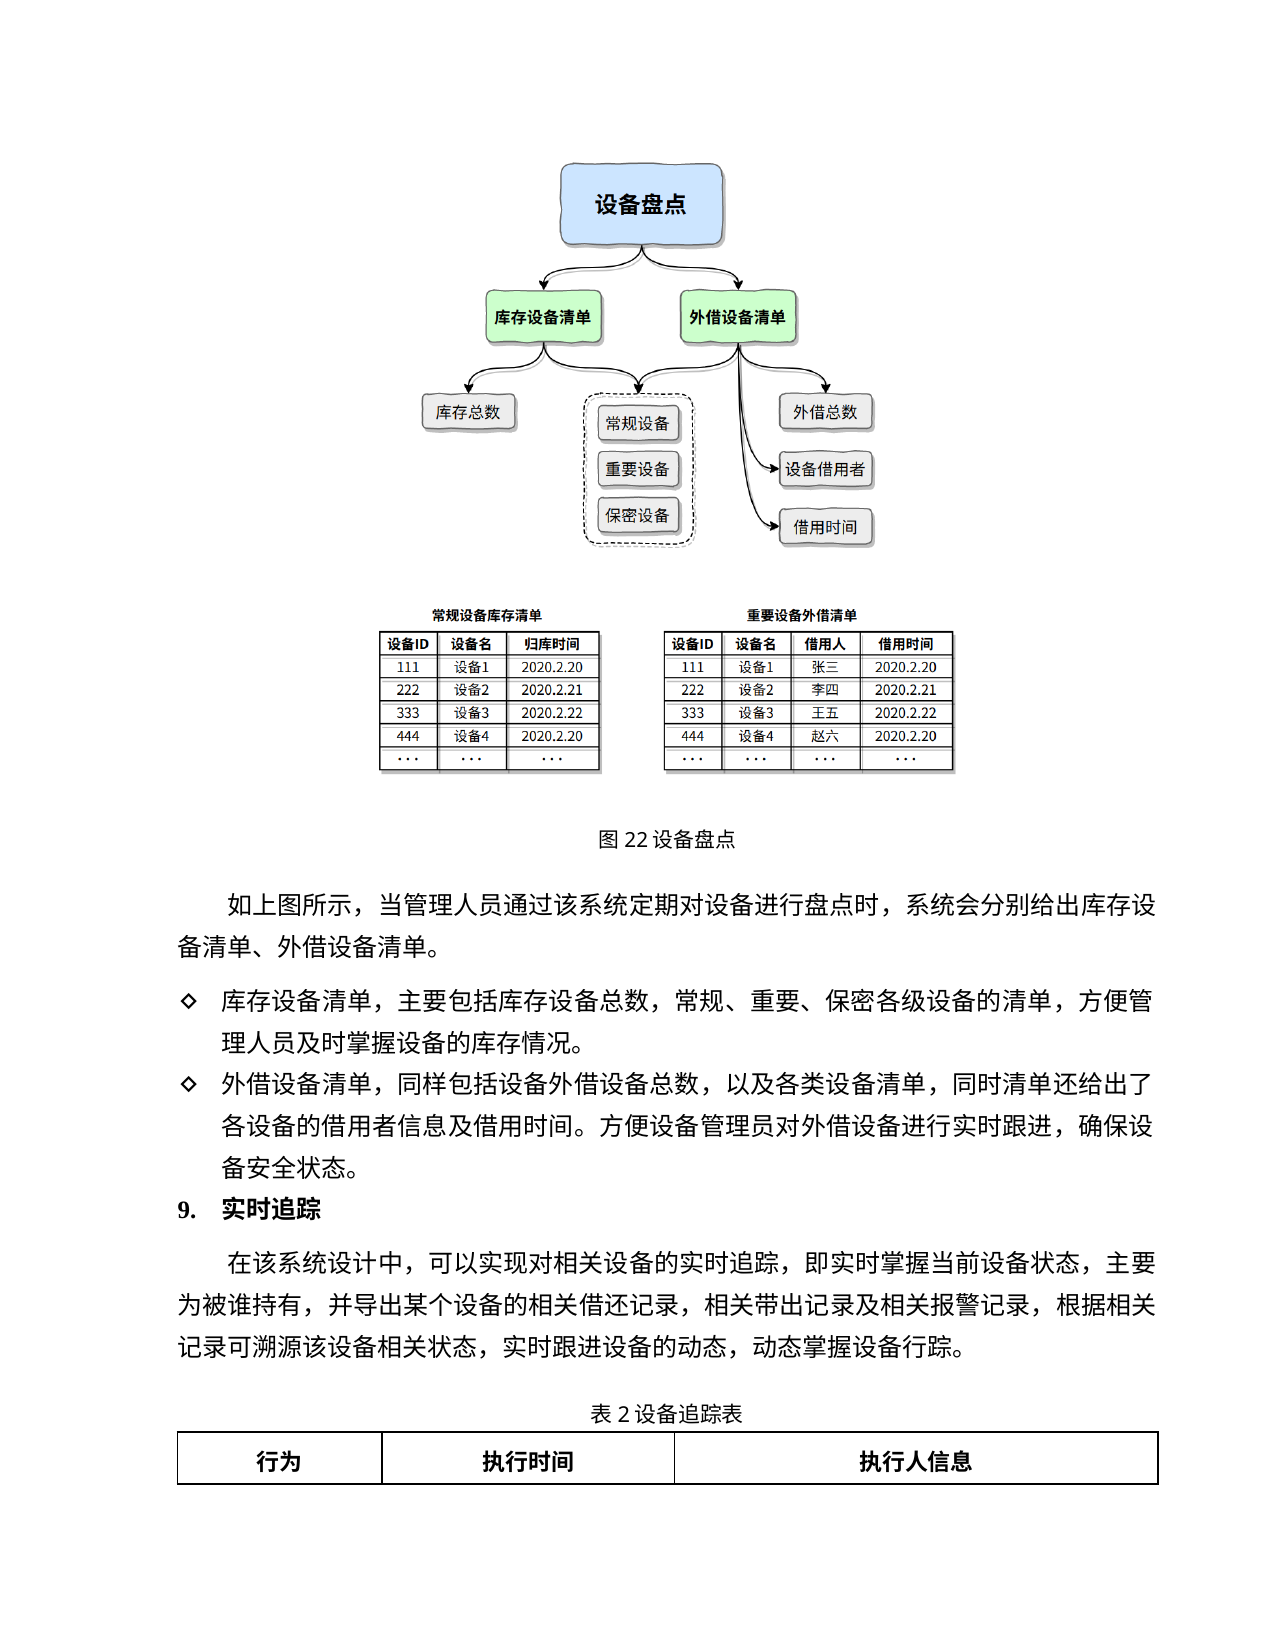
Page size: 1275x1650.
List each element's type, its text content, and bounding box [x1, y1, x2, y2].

list 库存设备清单，主要包括库存设备总数，常规、重要、保密各级设备的清单，方便管理人员及时掌握设备的库存情况。 [177, 977, 1157, 1060]
text 表 2设备追踪表 [177, 1389, 1157, 1431]
table_header 行为 [178, 1433, 381, 1483]
text 图 22设备盘点 [177, 814, 1157, 856]
list 实时追踪 [177, 1185, 1157, 1227]
text 在该系统设计中，可以实现对相关设备的实时追踪，即实时掌握当前设备状态，主要为被谁持有，并导出某个设备的相关借还记录，相关带出记录及相关报警记录，根据相关记录可溯源该设备相关状态，实时跟进设备的动态，动态掌握设备行踪。 [177, 1239, 1157, 1364]
table_header 执行时间 [383, 1433, 674, 1483]
list 外借设备清单，同样包括设备外借设备总数，以及各类设备清单，同时清单还给出了各设备的借用者信息及借用时间。方便设备管理员对外借设备进行实时跟进，确保设备安全状态。 [177, 1060, 1157, 1185]
table_header 执行人信息 [675, 1433, 1157, 1483]
picture [357, 141, 977, 802]
text 如上图所示，当管理人员通过该系统定期对设备进行盘点时，系统会分别给出库存设备清单、外借设备清单。 [177, 881, 1157, 964]
